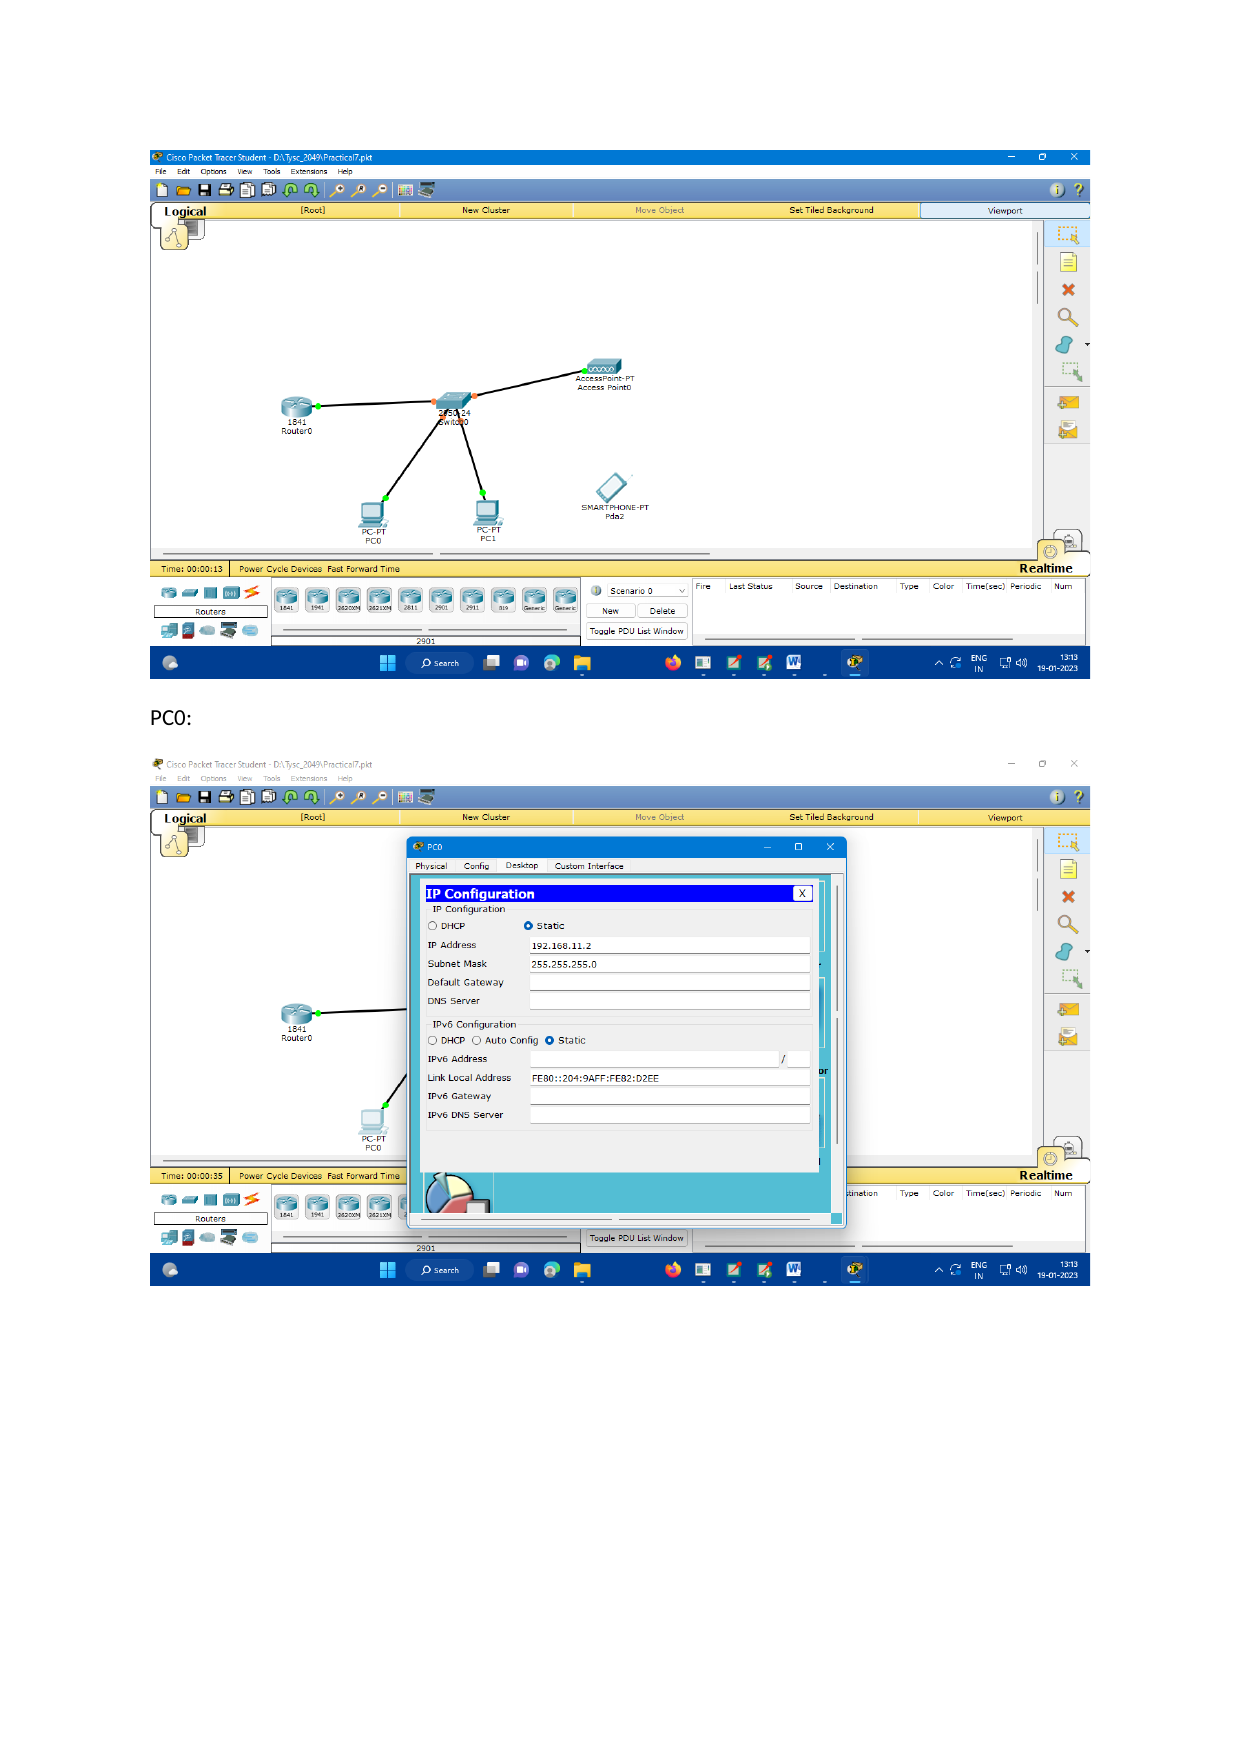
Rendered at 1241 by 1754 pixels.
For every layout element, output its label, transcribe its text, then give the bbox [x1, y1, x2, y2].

text PC0: [150, 703, 1090, 732]
picture [150, 756, 1091, 1286]
picture [150, 150, 1091, 679]
